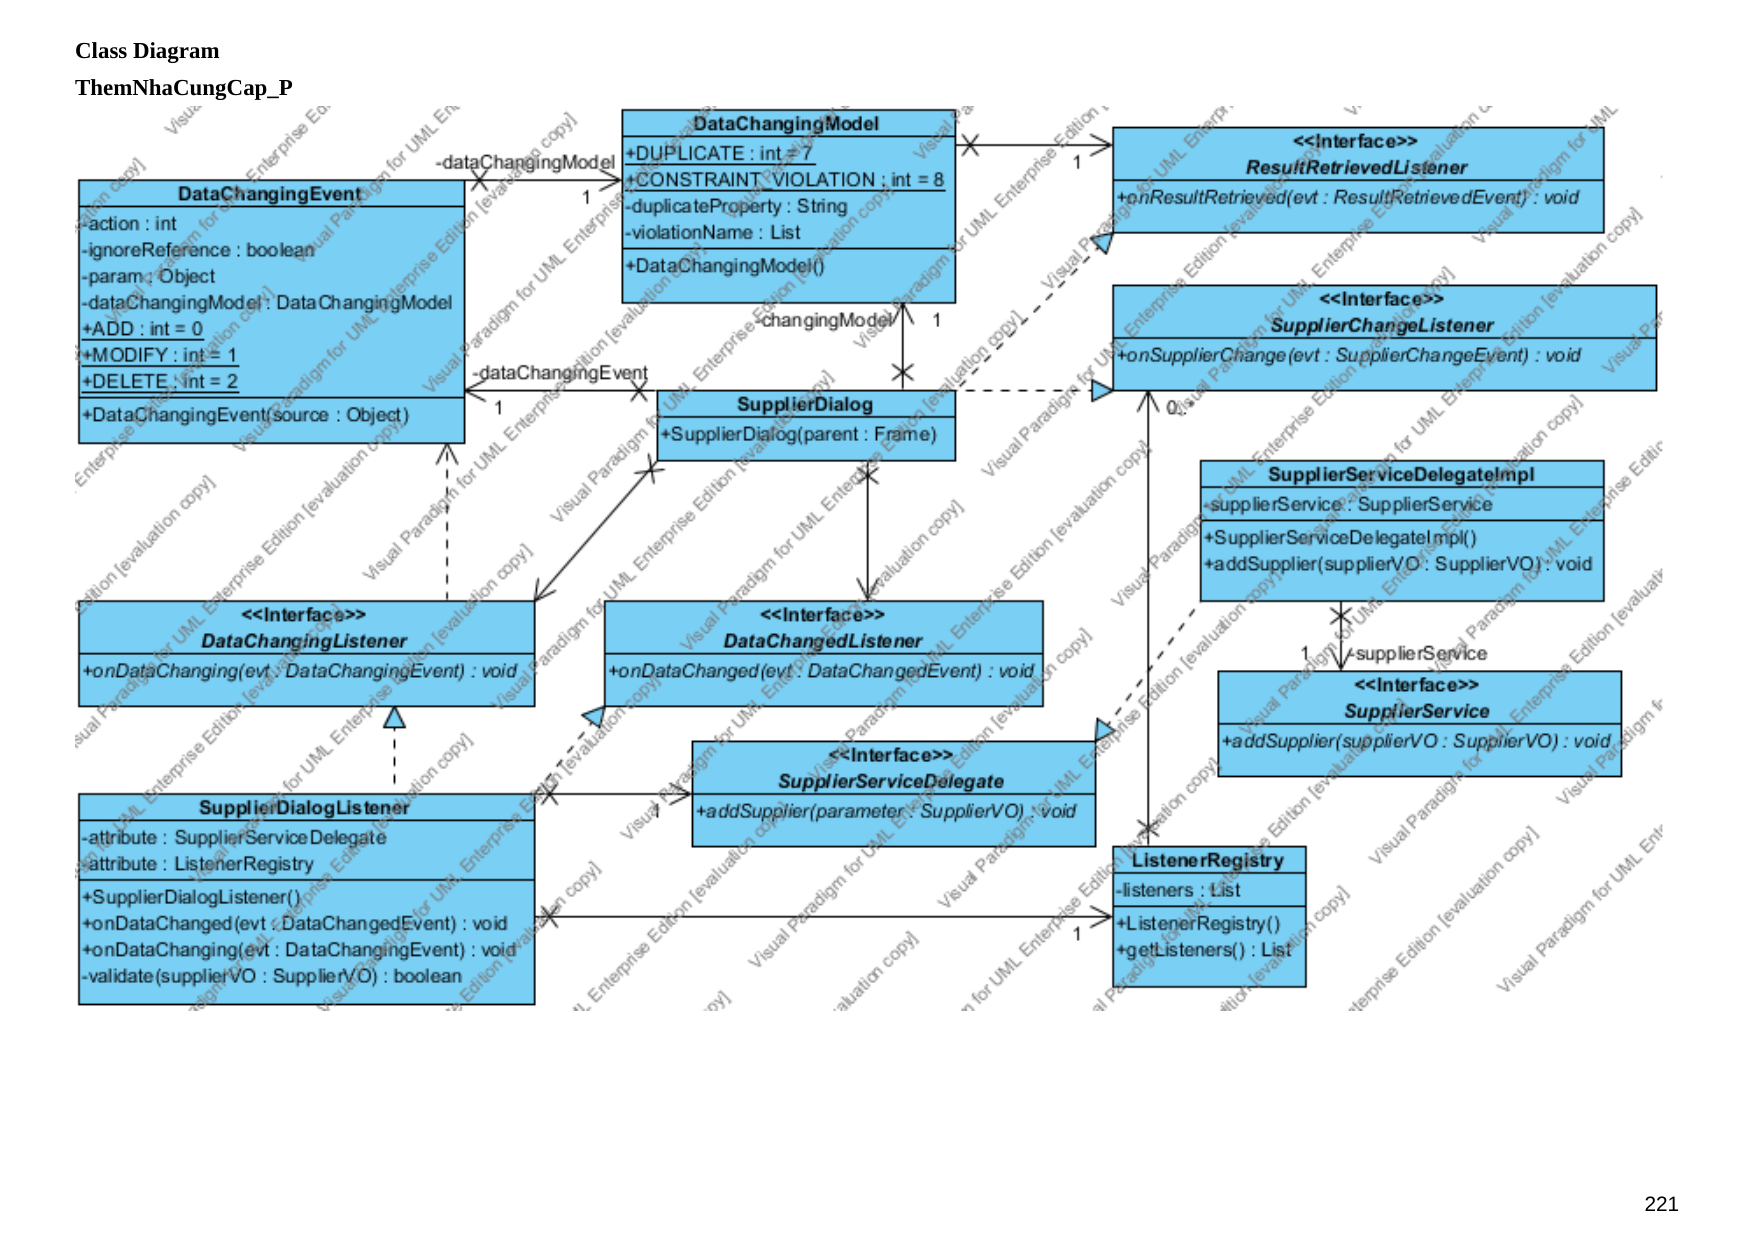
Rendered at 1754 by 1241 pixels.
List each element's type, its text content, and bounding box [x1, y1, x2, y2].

picture [75, 106, 1663, 1011]
text Class Diagram [75, 37, 1679, 64]
subtitle ThemNhaCungCap_P [75, 74, 1679, 101]
